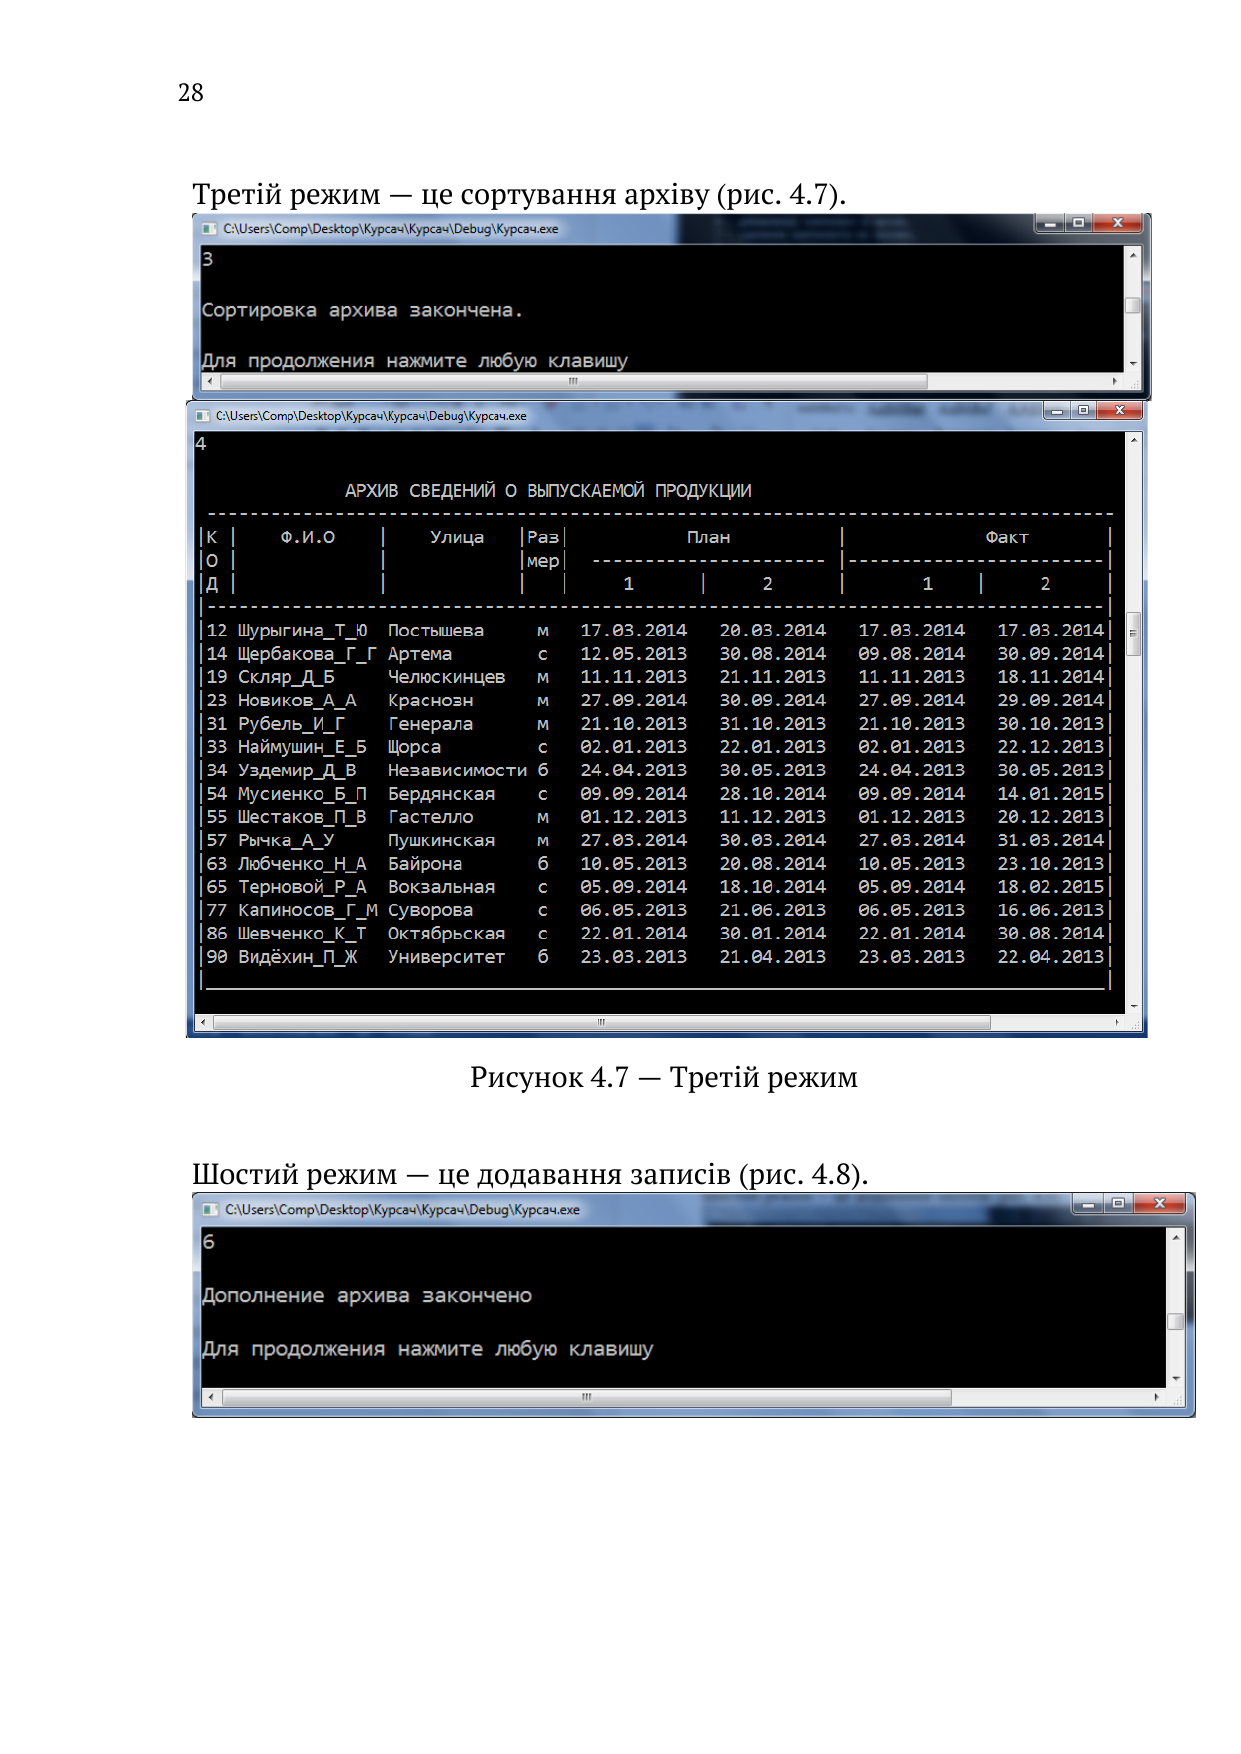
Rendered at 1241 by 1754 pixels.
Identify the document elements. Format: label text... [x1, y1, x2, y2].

picture [192, 1192, 1196, 1418]
text Третій режим — це сортування архіву (рис. 4.7). [177, 174, 1152, 213]
picture [185, 213, 1152, 1038]
text Шостий режим — це додавання записів (рис. 4.8). [177, 1154, 1152, 1193]
text Рисунок 4.7 — Третій режим [177, 400, 1152, 1096]
